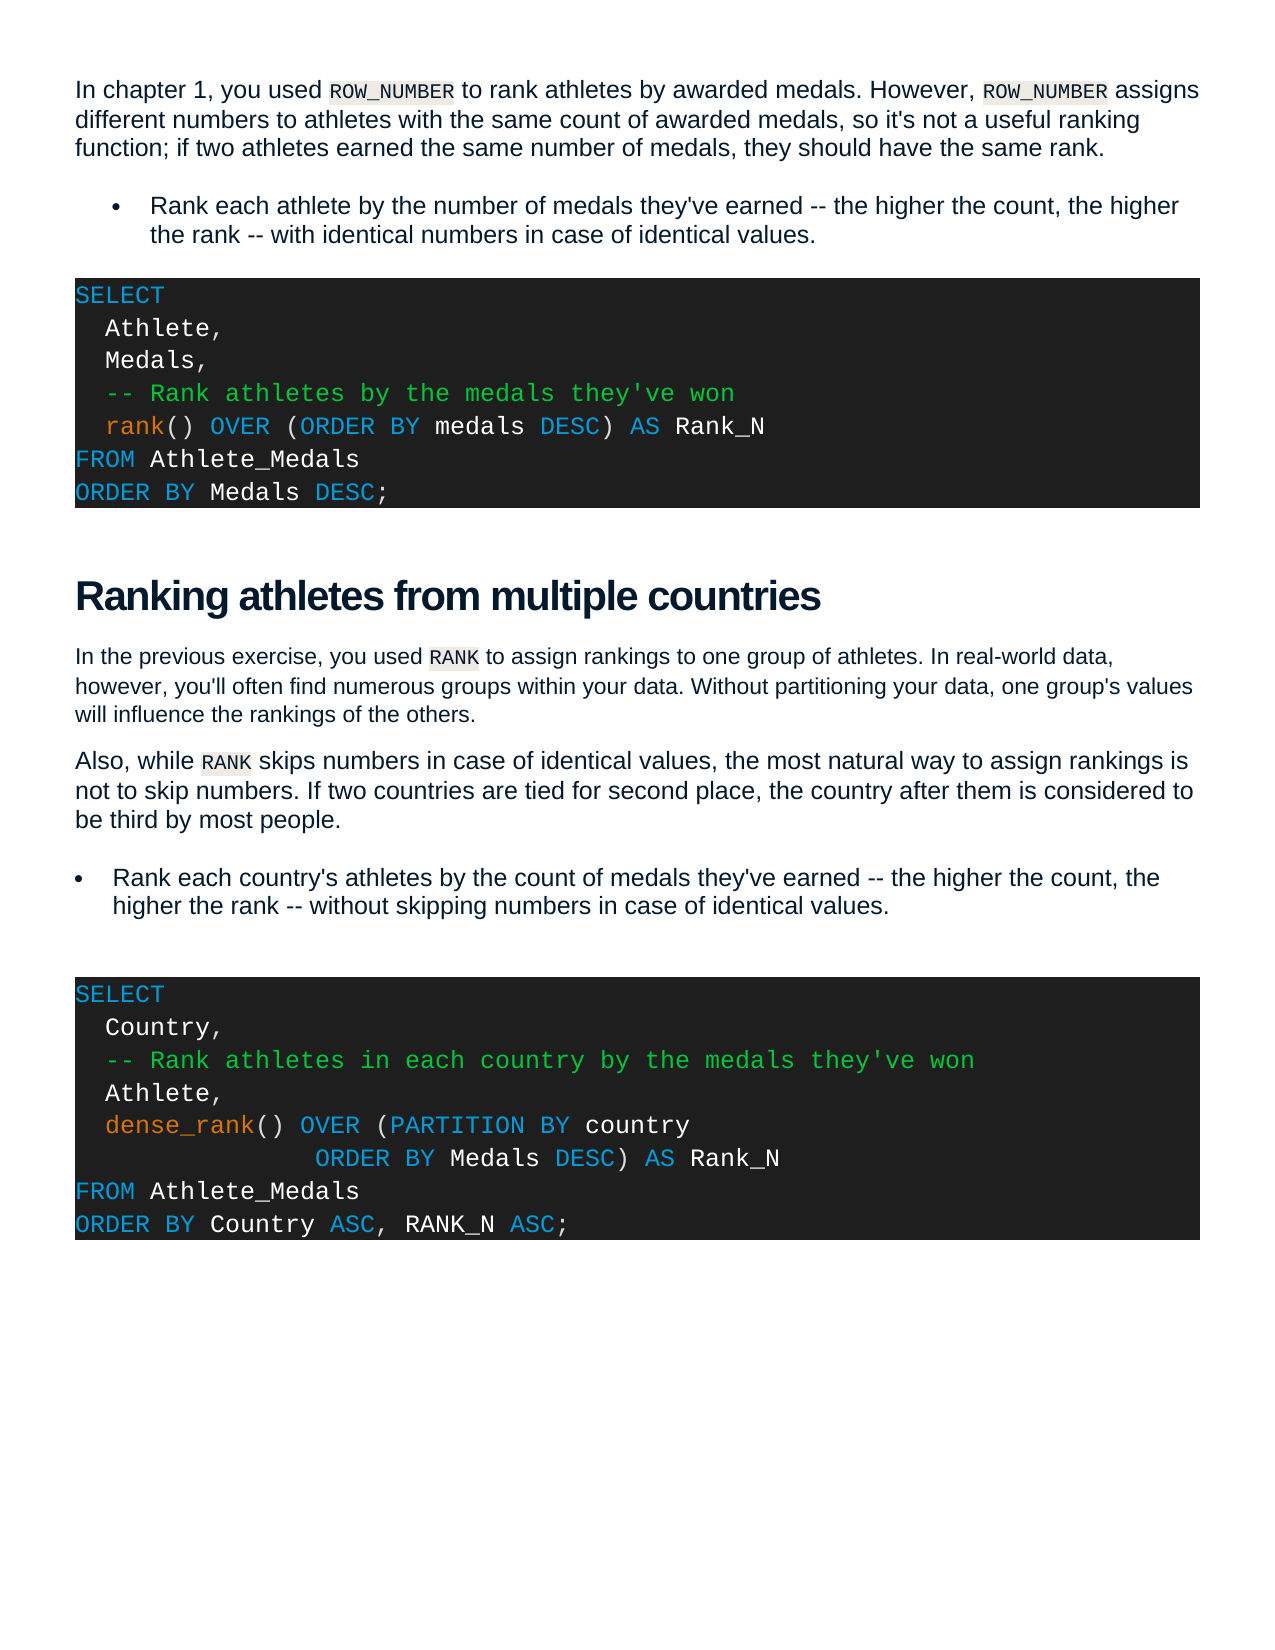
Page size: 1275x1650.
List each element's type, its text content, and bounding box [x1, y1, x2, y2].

text SELECT [75, 977, 1200, 1010]
text SELECT [75, 278, 1200, 311]
text Medals, [75, 344, 1200, 376]
text ORDER BY Medals DESC; [75, 475, 1200, 508]
text ORDER BY Medals DESC) AS Rank_N [75, 1141, 1200, 1174]
text FROM Athlete_Medals [75, 442, 1200, 475]
subtitle Ranking athletes from multiple countries [75, 514, 1200, 619]
text Athlete, [75, 1076, 1200, 1108]
text ORDER BY Country ASC, RANK_N ASC; [75, 1207, 1200, 1240]
text In the previous exercise, you used RANK to assign rankings to one group of athletes. In real-world data, however, you'll often find numerous groups within your data. Without partitioning your data, one group's values will influence the rankings of the others. [75, 643, 1200, 727]
text In chapter 1, you used ROW_NUMBER to rank athletes by awarded medals. However, ROW_NUMBER assigns different numbers to athletes with the same count of awarded medals, so it's not a useful ranking function; if two athletes earned the same number of medals, they should have the same rank. [75, 75, 1200, 162]
text -- Rank athletes by the medals they've won [75, 376, 1200, 409]
text -- Rank athletes in each country by the medals they've won [75, 1043, 1200, 1076]
text Country, [75, 1010, 1200, 1043]
list Rank each athlete by the number of medals they've earned -- the higher the count, the higher the rank -- with identical numbers in case of identical values. [112, 191, 1200, 249]
text Also, while RANK skips numbers in case of identical values, the most natural way to assign rankings is not to skip numbers. If two countries are tied for second place, the country after them is considered to be third by most people. [75, 746, 1200, 833]
text FROM Athlete_Medals [75, 1174, 1200, 1207]
text dense_rank() OVER (PARTITION BY country [75, 1108, 1200, 1141]
text Athlete, [75, 311, 1200, 344]
list Rank each country's athletes by the count of medals they've earned -- the higher the count, the higher the rank -- without skipping numbers in case of identical values. [75, 862, 1200, 948]
text rank() OVER (ORDER BY medals DESC) AS Rank_N [75, 409, 1200, 442]
